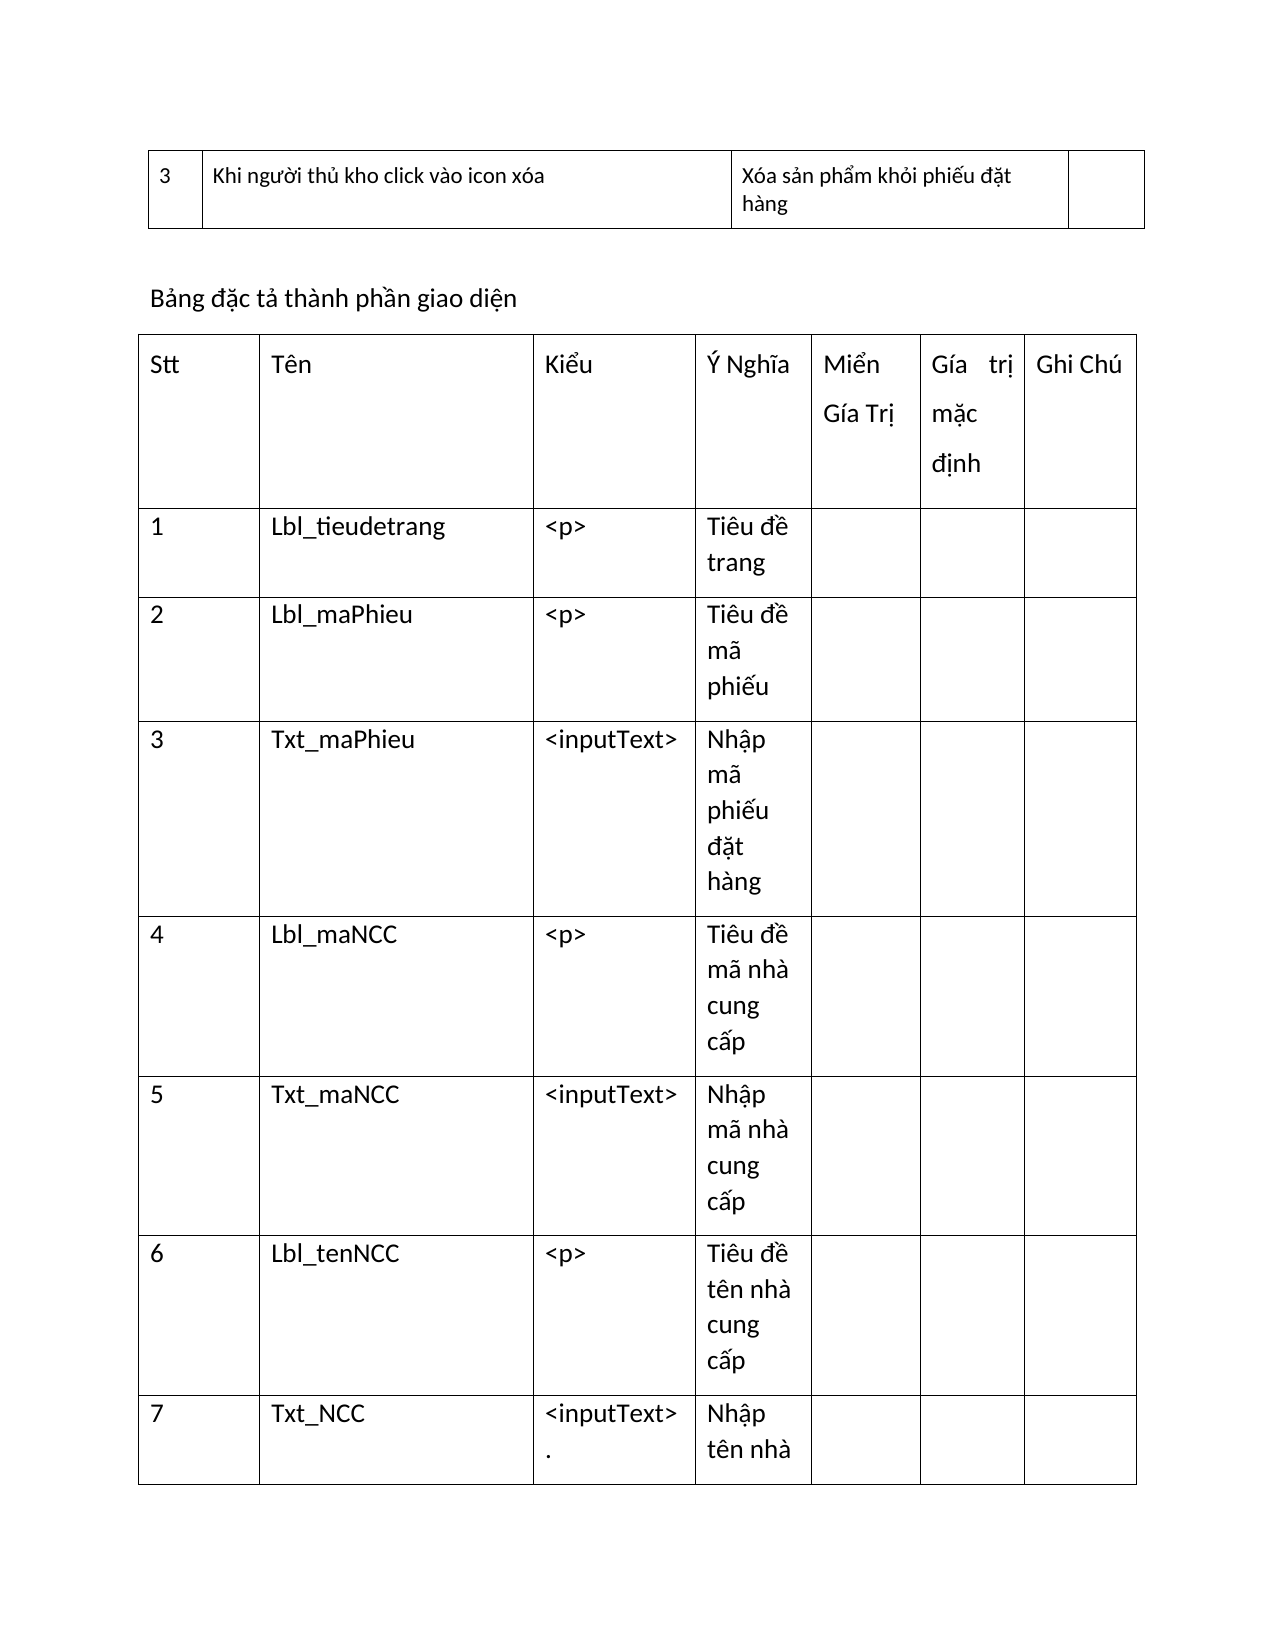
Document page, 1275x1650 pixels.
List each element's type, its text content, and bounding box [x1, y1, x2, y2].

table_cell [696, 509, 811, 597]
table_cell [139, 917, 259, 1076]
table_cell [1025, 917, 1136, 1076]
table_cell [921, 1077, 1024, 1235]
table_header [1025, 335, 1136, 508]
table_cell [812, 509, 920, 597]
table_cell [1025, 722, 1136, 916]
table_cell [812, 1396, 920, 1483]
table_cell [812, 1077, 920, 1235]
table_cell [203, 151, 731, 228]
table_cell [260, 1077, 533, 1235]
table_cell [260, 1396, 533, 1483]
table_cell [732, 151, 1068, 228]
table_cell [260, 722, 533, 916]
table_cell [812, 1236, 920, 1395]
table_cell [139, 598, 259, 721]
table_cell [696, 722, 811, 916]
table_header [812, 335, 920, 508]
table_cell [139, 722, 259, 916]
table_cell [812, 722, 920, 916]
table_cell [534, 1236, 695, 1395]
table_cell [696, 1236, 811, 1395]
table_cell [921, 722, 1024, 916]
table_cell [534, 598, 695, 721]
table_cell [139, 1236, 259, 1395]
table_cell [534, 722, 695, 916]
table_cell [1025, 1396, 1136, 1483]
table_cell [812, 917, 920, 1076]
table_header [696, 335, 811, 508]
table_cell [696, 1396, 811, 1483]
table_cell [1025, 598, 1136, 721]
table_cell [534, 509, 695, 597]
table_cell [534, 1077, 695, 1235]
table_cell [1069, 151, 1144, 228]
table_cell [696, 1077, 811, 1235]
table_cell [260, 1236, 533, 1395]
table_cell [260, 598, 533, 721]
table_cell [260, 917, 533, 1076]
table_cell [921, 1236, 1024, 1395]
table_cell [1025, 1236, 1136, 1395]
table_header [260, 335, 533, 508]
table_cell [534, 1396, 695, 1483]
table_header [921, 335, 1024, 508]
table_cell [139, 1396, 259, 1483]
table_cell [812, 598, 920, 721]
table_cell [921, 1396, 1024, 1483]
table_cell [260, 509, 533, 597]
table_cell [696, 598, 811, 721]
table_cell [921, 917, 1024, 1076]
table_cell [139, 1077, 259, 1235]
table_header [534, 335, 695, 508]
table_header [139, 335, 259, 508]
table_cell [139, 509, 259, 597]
text Bảng đặc tả thành phần giao diện [150, 281, 1125, 314]
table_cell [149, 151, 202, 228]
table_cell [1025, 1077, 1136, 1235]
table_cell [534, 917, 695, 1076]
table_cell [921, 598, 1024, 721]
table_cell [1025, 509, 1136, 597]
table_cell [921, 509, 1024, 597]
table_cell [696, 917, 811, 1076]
